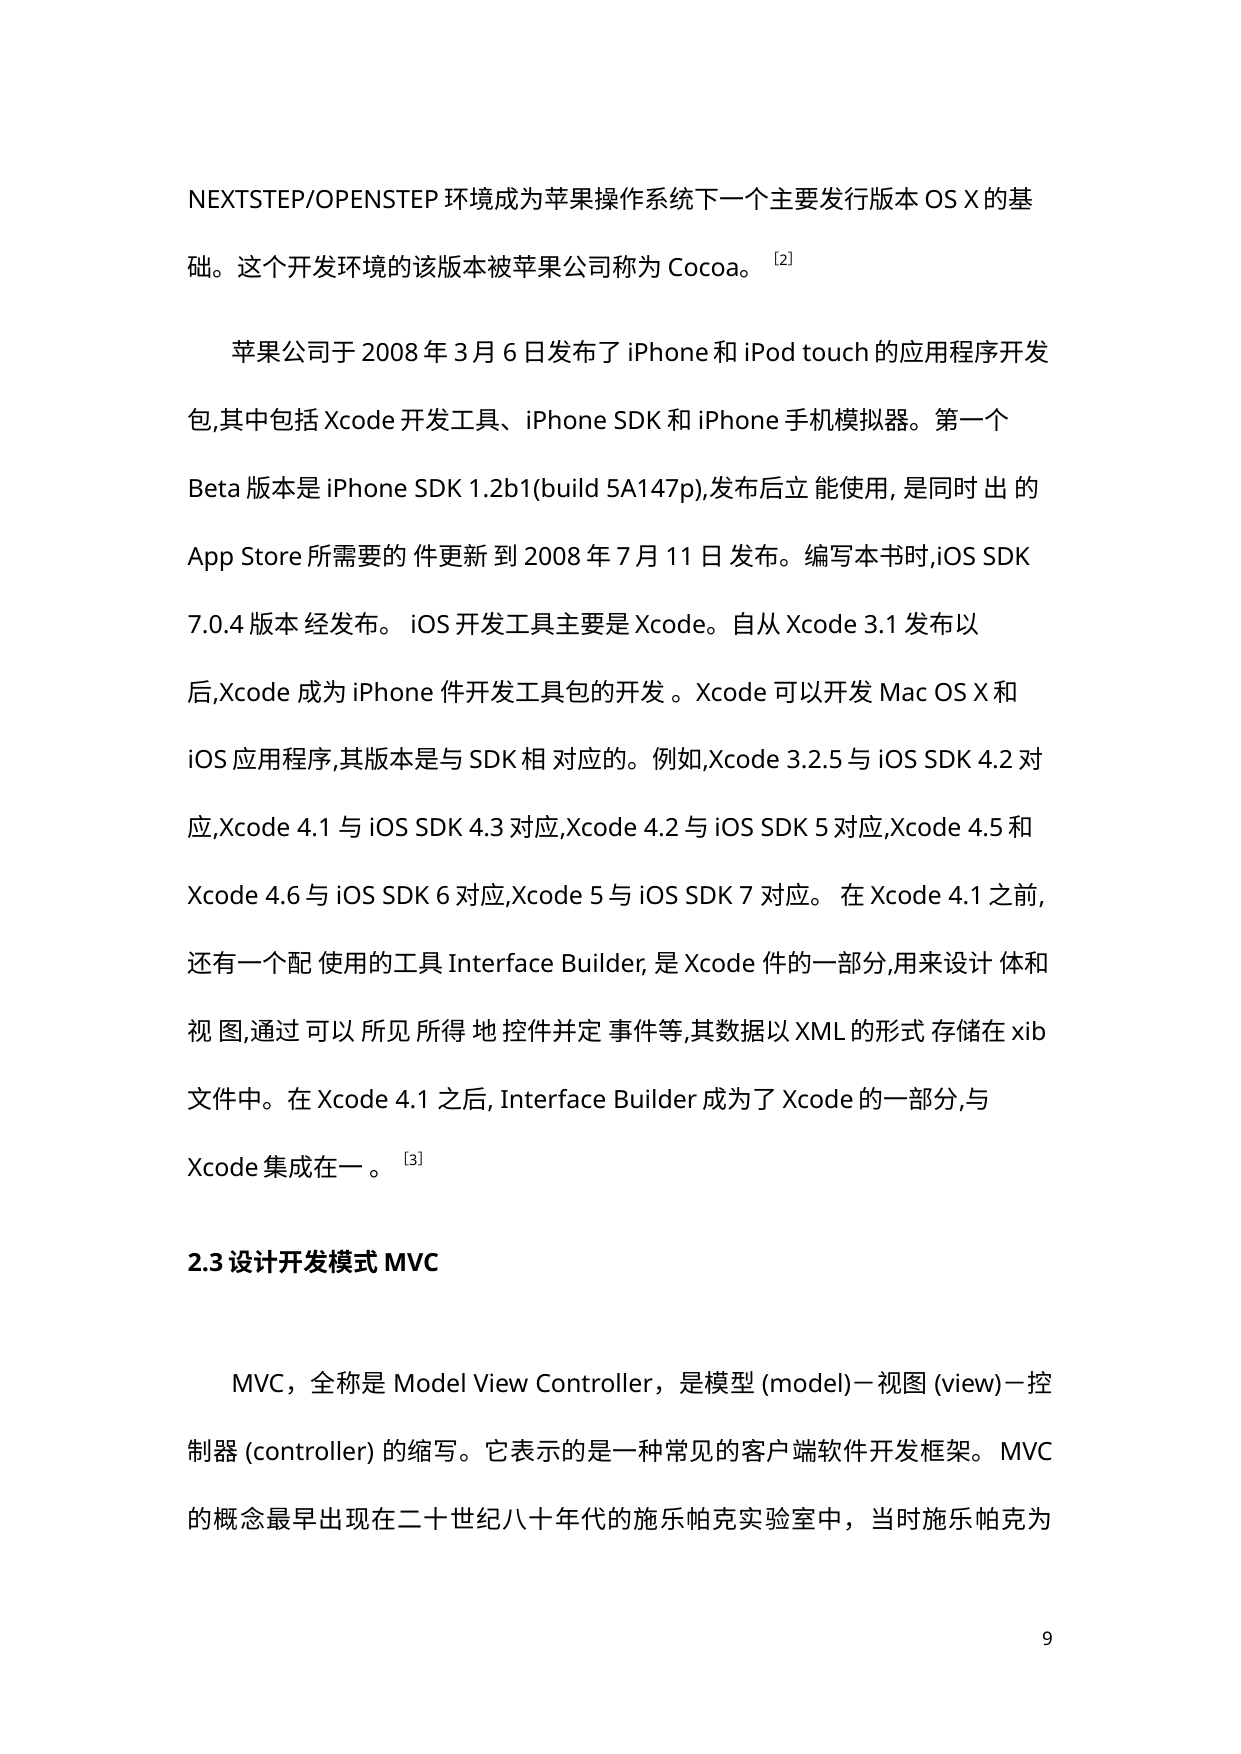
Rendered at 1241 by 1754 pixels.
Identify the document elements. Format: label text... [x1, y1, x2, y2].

text 苹果公司于2008年3月6日发布了iPhone和iPod touch的应用程序开发包,其中包括Xcode开发工具、iPhone SDK 和iPhone手机模拟器。第一个Beta版本是iPhone SDK 1.2b1(build 5A147p),发布后立 能使用, 是同时 出 的App Store所需要的 件更新 到2008年7月11日 发布。编写本书时,iOS SDK 7.0.4版本 经发布。 iOS开发工具主要是Xcode。自从Xcode 3.1发布以后,Xcode 成为iPhone 件开发工具包的开发 。Xcode 可以开发Mac OS X和iOS应用程序,其版本是与SDK相 对应的。例如,Xcode 3.2.5与iOS SDK 4.2对应,Xcode 4.1 与iOS SDK 4.3对应,Xcode 4.2与iOS SDK 5对应,Xcode 4.5和Xcode 4.6与iOS SDK 6对应,Xcode 5与iOS SDK 7 对应。 在Xcode 4.1之前,还有一个配 使用的工具Interface Builder, 是Xcode 件的一部分,用来设计 体和视 图,通过 可以 所见 所得 地 控件并定 事件等,其数据以XML的形式 存储在xib文件中。在Xcode 4.1 之后, Interface Builder成为了Xcode的一部分,与Xcode集成在一 。［3］ [187, 317, 1053, 1199]
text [187, 164, 1053, 300]
subtitle 2.3设计开发模式MVC [187, 1227, 1053, 1294]
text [187, 1348, 1053, 1552]
